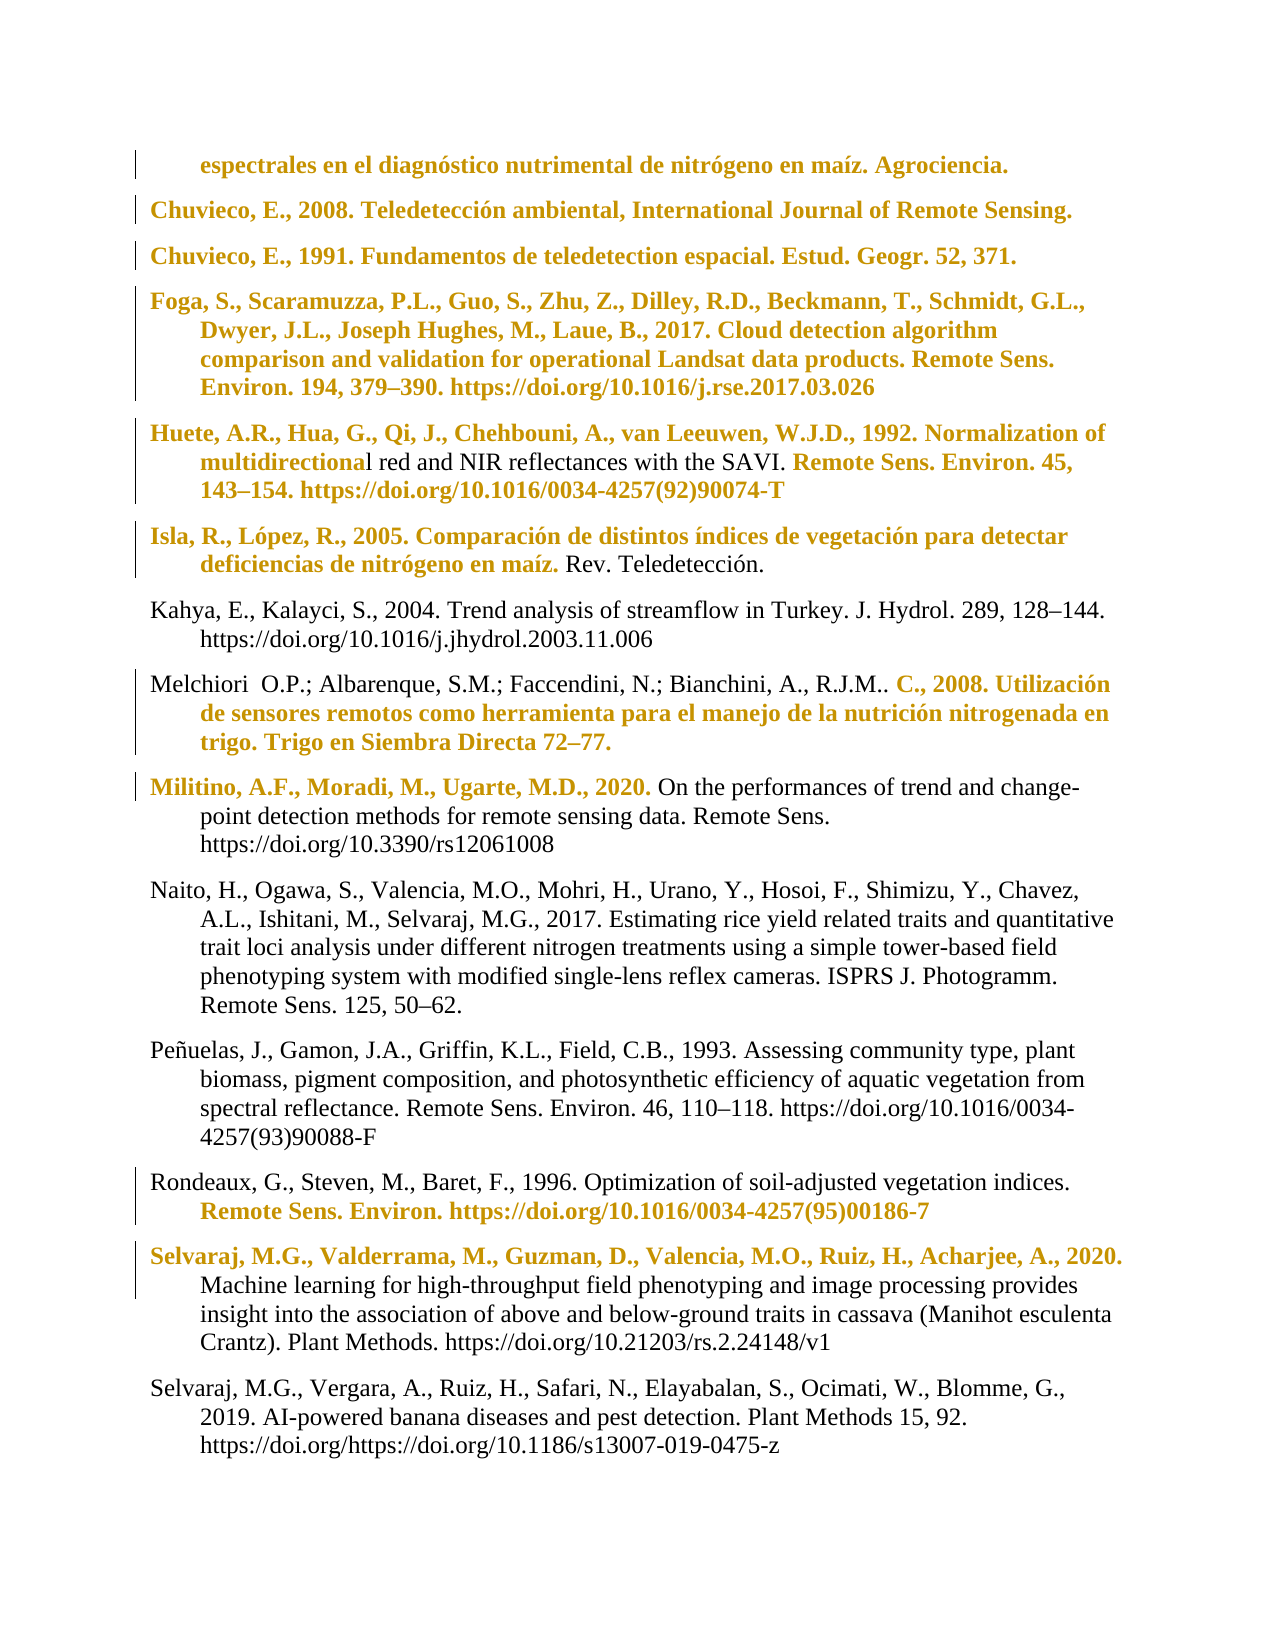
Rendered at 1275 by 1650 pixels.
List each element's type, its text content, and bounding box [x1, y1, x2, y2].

text Foga, S., Scaramuzza, P.L., Guo, S., Zhu, Z., Dilley, R.D., Beckmann, T., Schmidt, G.L., Dwyer, J.L., Joseph Hughes, M., Laue, B., 2017. Cloud detection algorithm comparison and validation for operational Landsat data products. Remote Sens. Environ. 194, 379–390. https://doi.org/10.1016/j.rse.2017.03.026 [150, 286, 1125, 401]
text Chuvieco, E., 2008. Teledetección ambiental, International Journal of Remote Sensing. [150, 195, 1125, 224]
text Isla, R., López, R., 2005. Comparación de distintos índices de vegetación para detectar deficiencias de nitrógeno en maíz. Rev. Teledetección. [150, 521, 1125, 578]
text Militino, A.F., Moradi, M., Ugarte, M.D., 2020. On the performances of trend and change-point detection methods for remote sensing data. Remote Sens. https://doi.org/10.3390/rs12061008 [150, 772, 1125, 858]
text Rondeaux, G., Steven, M., Baret, F., 1996. Optimization of soil-adjusted vegetation indices. Remote Sens. Environ. https://doi.org/10.1016/0034-4257(95)00186-7 [150, 1167, 1125, 1224]
text Chuvieco, E., 1991. Fundamentos de teledetection espacial. Estud. Geogr. 52, 371. [150, 241, 1125, 269]
text Huete, A.R., Hua, G., Qi, J., Chehbouni, A., van Leeuwen, W.J.D., 1992. Normalization of multidirectional red and NIR reflectances with the SAVI. Remote Sens. Environ. 45, 143–154. https://doi.org/10.1016/0034-4257(92)90074-T [150, 418, 1125, 504]
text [150, 150, 1125, 179]
text Selvaraj, M.G., Valderrama, M., Guzman, D., Valencia, M.O., Ruiz, H., Acharjee, A., 2020. Machine learning for high-throughput field phenotyping and image processing provides insight into the association of above and below-ground traits in cassava (Manihot esculenta Crantz). Plant Methods. https://doi.org/10.21203/rs.2.24148/v1 [150, 1241, 1125, 1356]
text Selvaraj, M.G., Vergara, A., Ruiz, H., Safari, N., Elayabalan, S., Ocimati, W., Blomme, G., 2019. AI-powered banana diseases and pest detection. Plant Methods 15, 92. https://doi.org/https://doi.org/10.1186/s13007-019-0475-z [150, 1373, 1125, 1459]
text Melchiori O.P.; Albarenque, S.M.; Faccendini, N.; Bianchini, A., R.J.M.. C., 2008. Utilización de sensores remotos como herramienta para el manejo de la nutrición nitrogenada en trigo. Trigo en Siembra Directa 72–77. [150, 669, 1125, 755]
text Peñuelas, J., Gamon, J.A., Griffin, K.L., Field, C.B., 1993. Assessing community type, plant biomass, pigment composition, and photosynthetic efficiency of aquatic vegetation from spectral reflectance. Remote Sens. Environ. 46, 110–118. https://doi.org/10.1016/0034-4257(93)90088-F [150, 1035, 1125, 1150]
text Kahya, E., Kalayci, S., 2004. Trend analysis of streamflow in Turkey. J. Hydrol. 289, 128–144. https://doi.org/10.1016/j.jhydrol.2003.11.006 [150, 595, 1125, 652]
text Naito, H., Ogawa, S., Valencia, M.O., Mohri, H., Urano, Y., Hosoi, F., Shimizu, Y., Chavez, A.L., Ishitani, M., Selvaraj, M.G., 2017. Estimating rice yield related traits and quantitative trait loci analysis under different nitrogen treatments using a simple tower-based field phenotyping system with modified single-lens reflex cameras. ISPRS J. Photogramm. Remote Sens. 125, 50–62. [150, 875, 1125, 1019]
